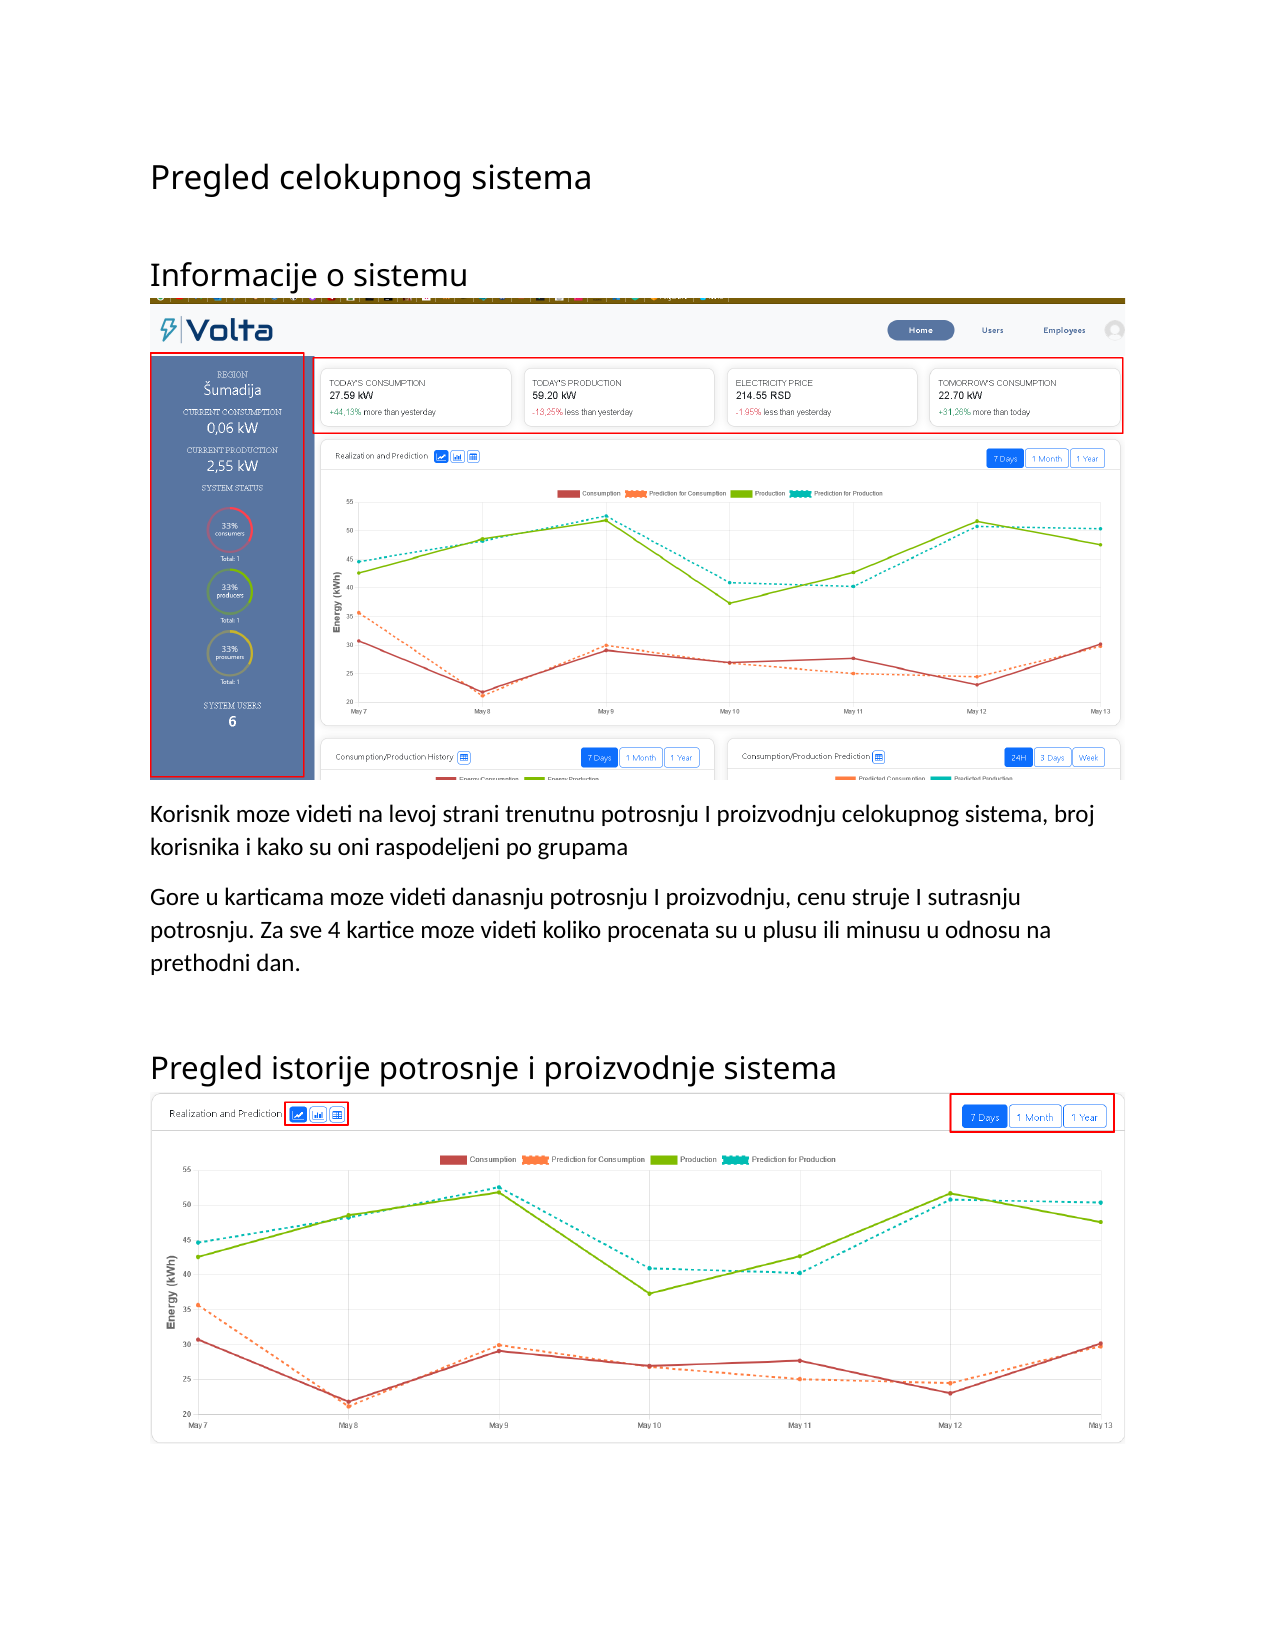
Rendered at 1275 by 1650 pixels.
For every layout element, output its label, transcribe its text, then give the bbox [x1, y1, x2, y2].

subtitle Informacije o sistemu [150, 253, 1125, 295]
subtitle Pregled celokupnog sistema [150, 154, 1125, 199]
picture [150, 1092, 1125, 1444]
picture [150, 298, 1125, 780]
subtitle Pregled istorije potrosnje i proizvodnje sistema [150, 1046, 1125, 1089]
text Gore u karticama moze videti danasnju potrosnju I proizvodnju, cenu struje I sutrasnju potrosnju. Za sve 4 kartice moze videti koliko procenata su u plusu ili minusu u odnosu na prethodni dan. [150, 881, 1125, 977]
text Korisnik moze videti na levoj strani trenutnu potrosnju I proizvodnju celokupnog sistema, broj korisnika i kako su oni raspodeljeni po grupama [150, 798, 1125, 862]
